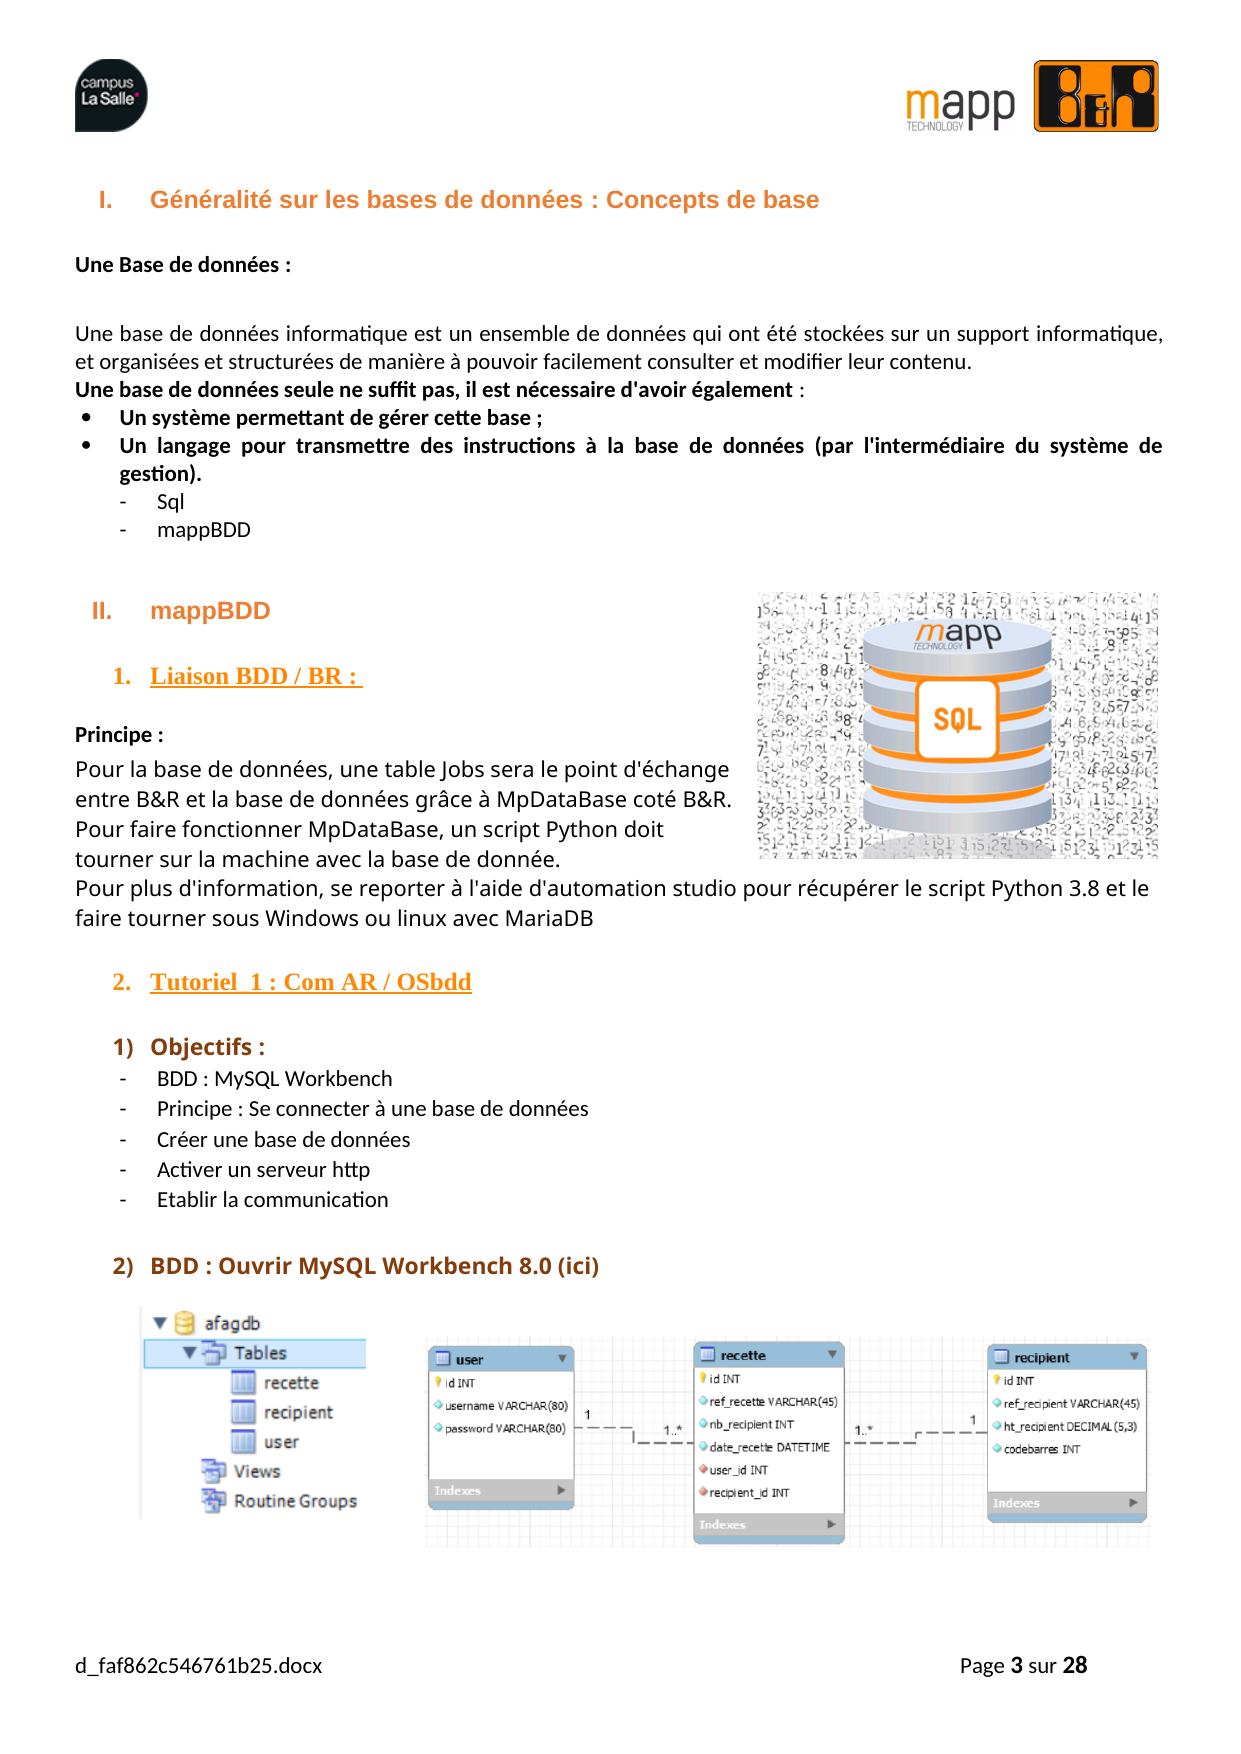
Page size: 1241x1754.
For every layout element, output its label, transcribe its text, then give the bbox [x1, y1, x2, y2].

list Sql [119, 487, 1165, 515]
picture [905, 88, 1016, 132]
list Activer un serveur http [119, 1155, 1165, 1183]
subtitle Objectifs : [112, 1031, 1165, 1062]
text Un langage pour transmettre des instructions à la base de données (par l'intermédiaire du système de gestion). [82, 431, 1165, 487]
text Un système permettant de gérer cette base ; [82, 403, 1165, 431]
list Principe : Se connecter à une base de données [119, 1094, 1165, 1122]
subtitle Liaison BDD / BR : [112, 661, 757, 690]
list mappBDD [119, 515, 1165, 543]
list Etablir la communication [119, 1185, 1165, 1213]
list BDD : MySQL Workbench [119, 1064, 1165, 1092]
text Une base de données seule ne suffit pas, il est nécessaire d'avoir également : [75, 375, 1165, 403]
picture [423, 1336, 1152, 1547]
picture [757, 592, 1159, 860]
picture [139, 1306, 367, 1519]
text Une base de données informatique est un ensemble de données qui ont été stockées sur un support informatique, et organisées et structurées de manière à pouvoir facilement consulter et modifier leur contenu. [75, 319, 1165, 375]
subtitle Tutoriel_1 : Com AR / OSbdd [112, 967, 1165, 996]
text Pour plus d'information, se reporter à l'aide d'automation studio pour récupérer le script Python 3.8 et le faire tourner sous Windows ou linux avec MariaDB [75, 873, 1165, 933]
picture [1033, 60, 1159, 132]
subtitle Généralité sur les bases de données : Concepts de base [112, 184, 1165, 213]
text Principe : [75, 720, 757, 748]
picture [75, 59, 148, 132]
text Pour la base de données, une table Jobs sera le point d'échange entre B&R et la base de données grâce à MpDataBase coté B&R. [75, 754, 757, 814]
text Une Base de données : [75, 250, 1165, 278]
subtitle BDD : Ouvrir MySQL Workbench 8.0 (ici) [112, 1250, 1165, 1281]
subtitle mappBDD [112, 596, 757, 625]
text Pour faire fonctionner MpDataBase, un script Python doit tourner sur la machine avec la base de donnée. [75, 814, 1165, 873]
list Créer une base de données [119, 1125, 1165, 1153]
